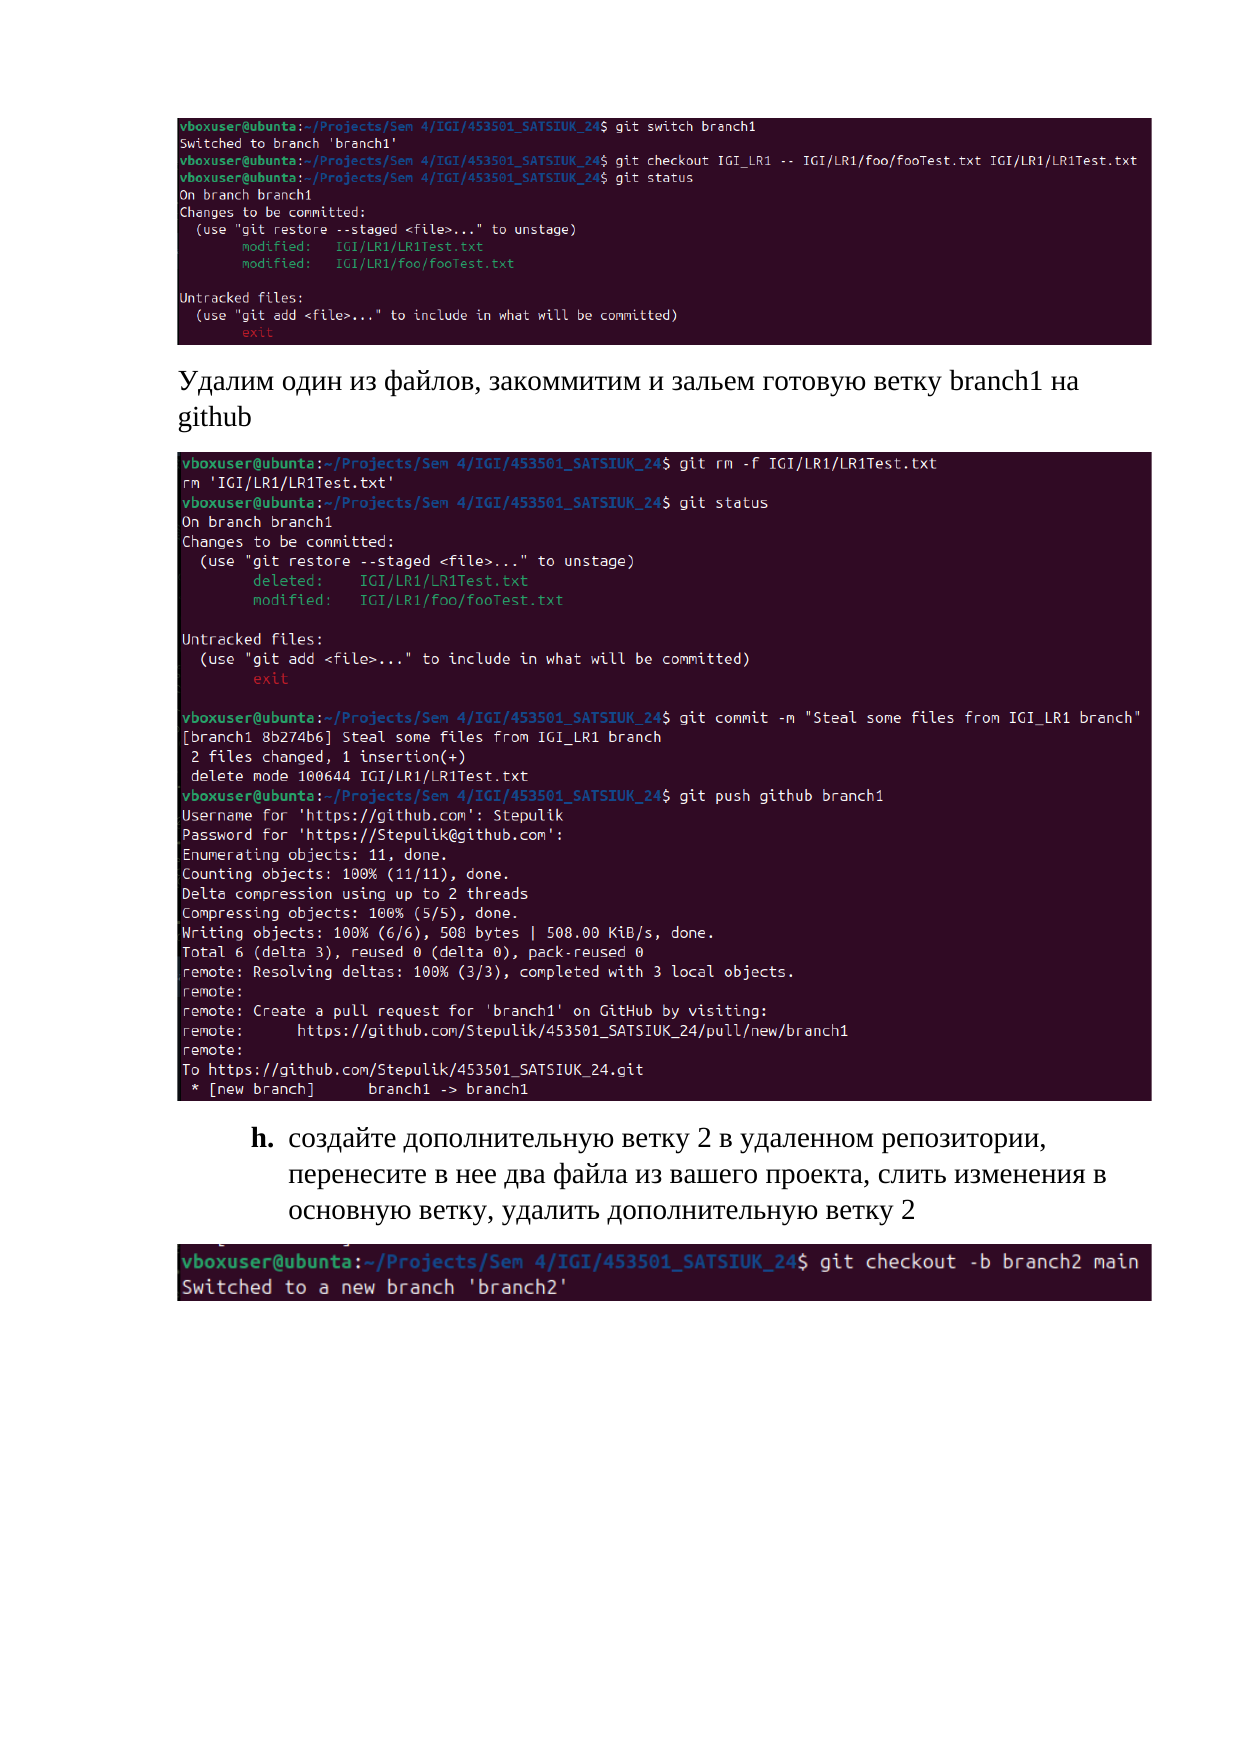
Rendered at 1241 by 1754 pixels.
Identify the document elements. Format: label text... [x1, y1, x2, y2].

picture [177, 1244, 1152, 1301]
picture [177, 452, 1152, 1101]
list создайте дополнительную ветку 2 в удаленном репозитории, перенесите в нее два файла из вашего проекта, слить изменения в основную ветку, удалить дополнительную ветку 2 [251, 1120, 1152, 1226]
picture [177, 118, 1152, 345]
text Удалим один из файлов, закоммитим и зальем готовую ветку branch1 на github [177, 363, 1152, 433]
